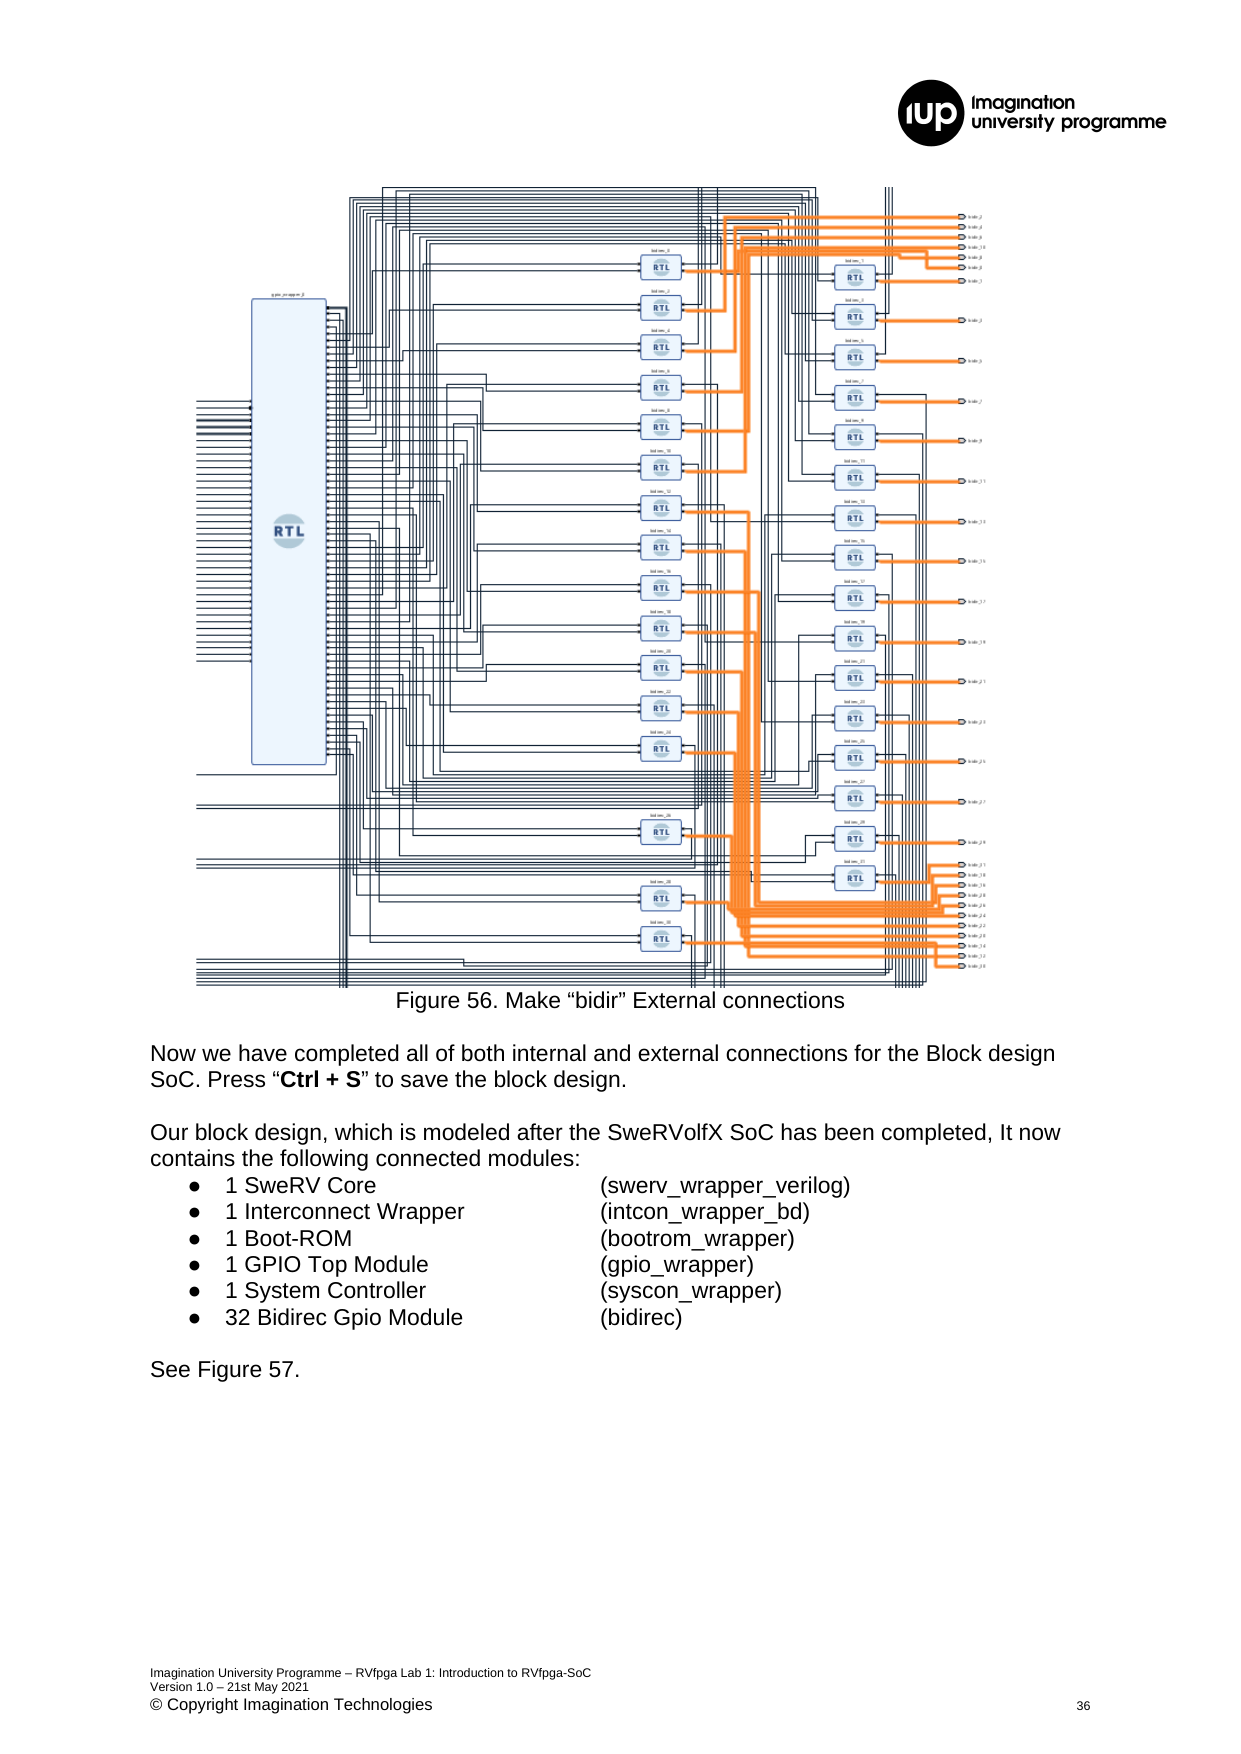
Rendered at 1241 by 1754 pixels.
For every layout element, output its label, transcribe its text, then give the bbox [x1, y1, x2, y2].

picture [896, 78, 1168, 148]
list 1 SweRV Core (swerv_wrapper_verilog) [187, 1172, 1090, 1198]
text Now we have completed all of both internal and external connections for the Block design SoC. Press “Ctrl + S” to save the block design. [150, 1040, 1090, 1093]
text See Figure 57. [150, 1356, 1090, 1383]
list 32 Bidirec Gpio Module (bidirec) [187, 1303, 1090, 1330]
text Our block design, which is modeled after the SweRVolfX SoC has been completed, It now contains the following connected modules: [150, 1119, 1090, 1172]
list 1 Interconnect Wrapper (intcon_wrapper_bd) [187, 1198, 1090, 1224]
list 1 Boot-ROM (bootrom_wrapper) [187, 1224, 1090, 1251]
list 1 System Controller (syscon_wrapper) [187, 1277, 1090, 1303]
picture [196, 187, 1044, 988]
list 1 GPIO Top Module (gpio_wrapper) [187, 1251, 1090, 1277]
